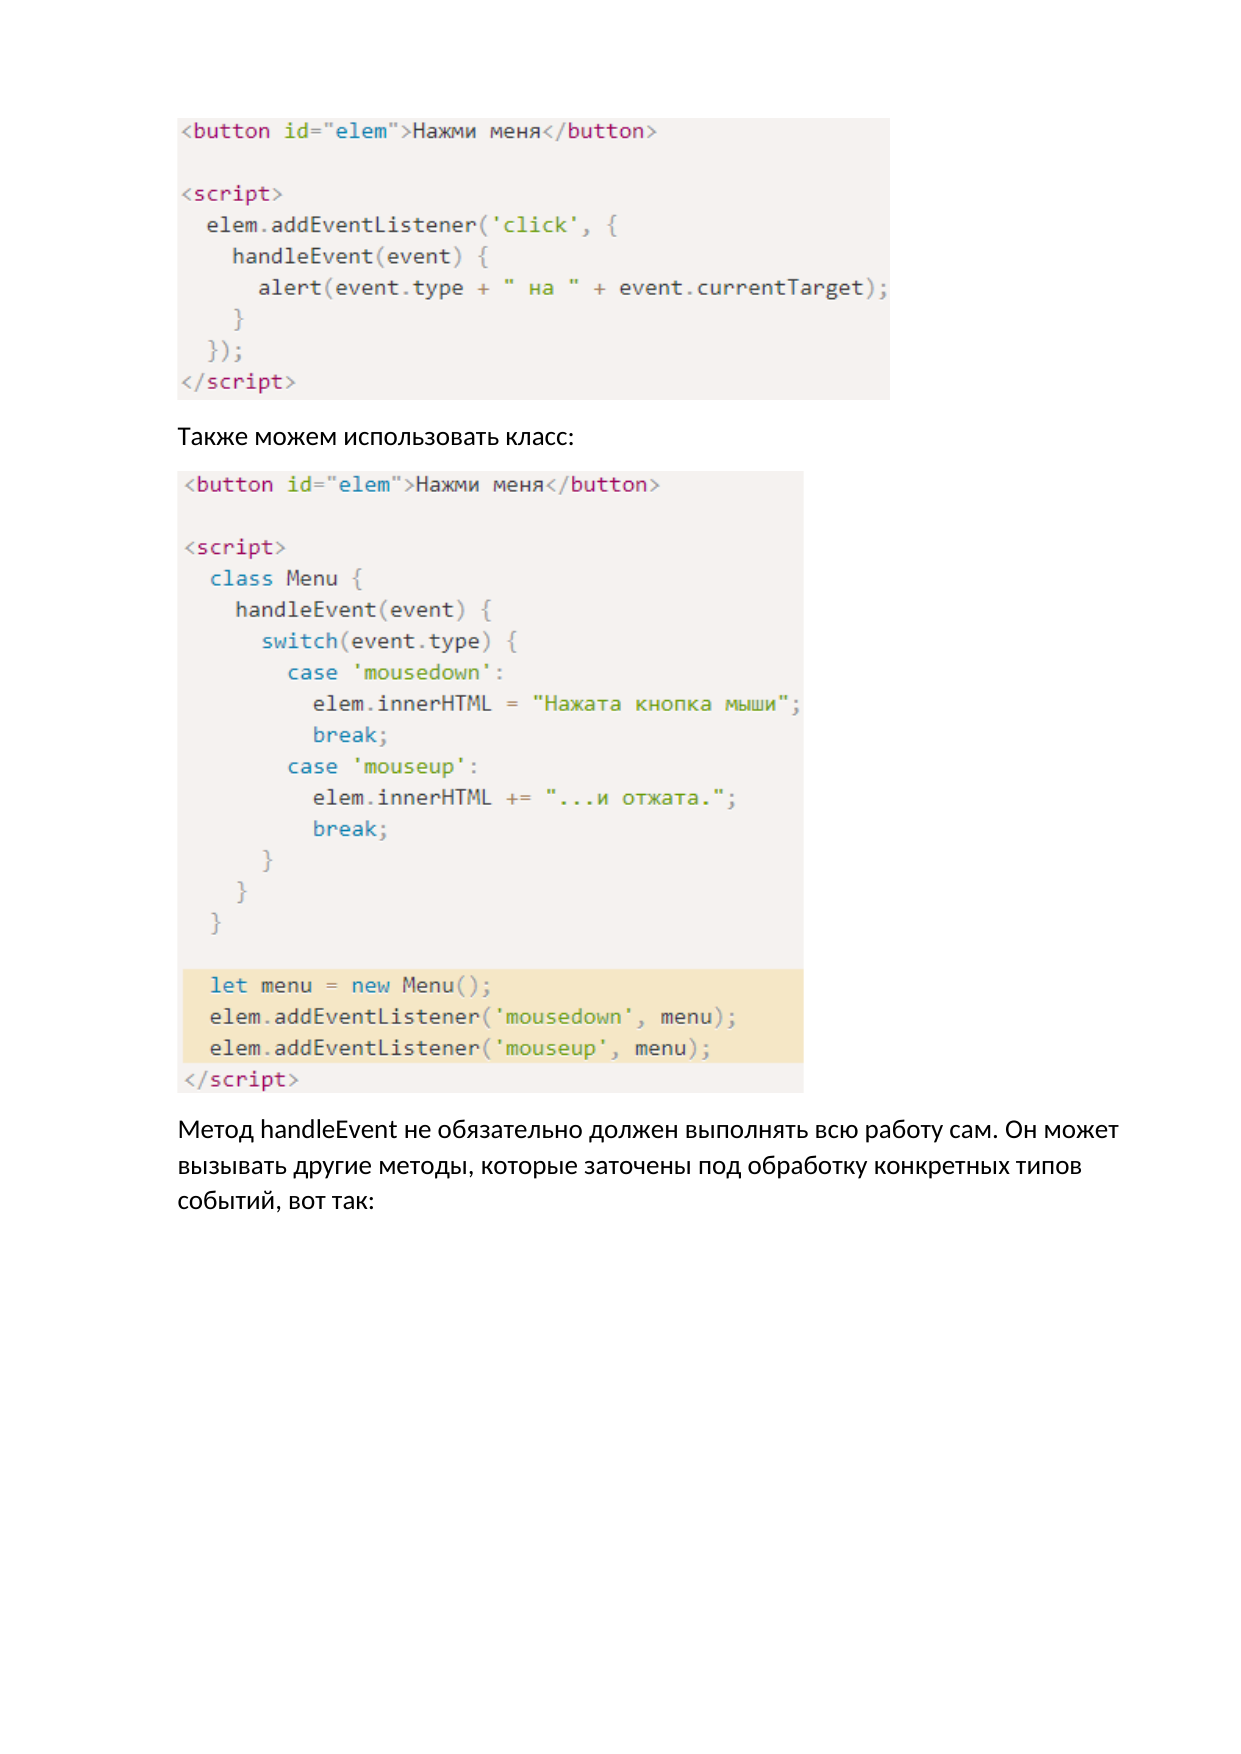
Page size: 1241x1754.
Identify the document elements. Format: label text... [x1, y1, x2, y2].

text Метод handleEvent не обязательно должен выполнять всю работу сам. Он может вызывать другие методы, которые заточены под обработку конкретных типов событий, вот так: [177, 1112, 1152, 1216]
picture [177, 471, 804, 1093]
text Также можем использовать класс: [177, 419, 1152, 452]
picture [177, 118, 890, 400]
